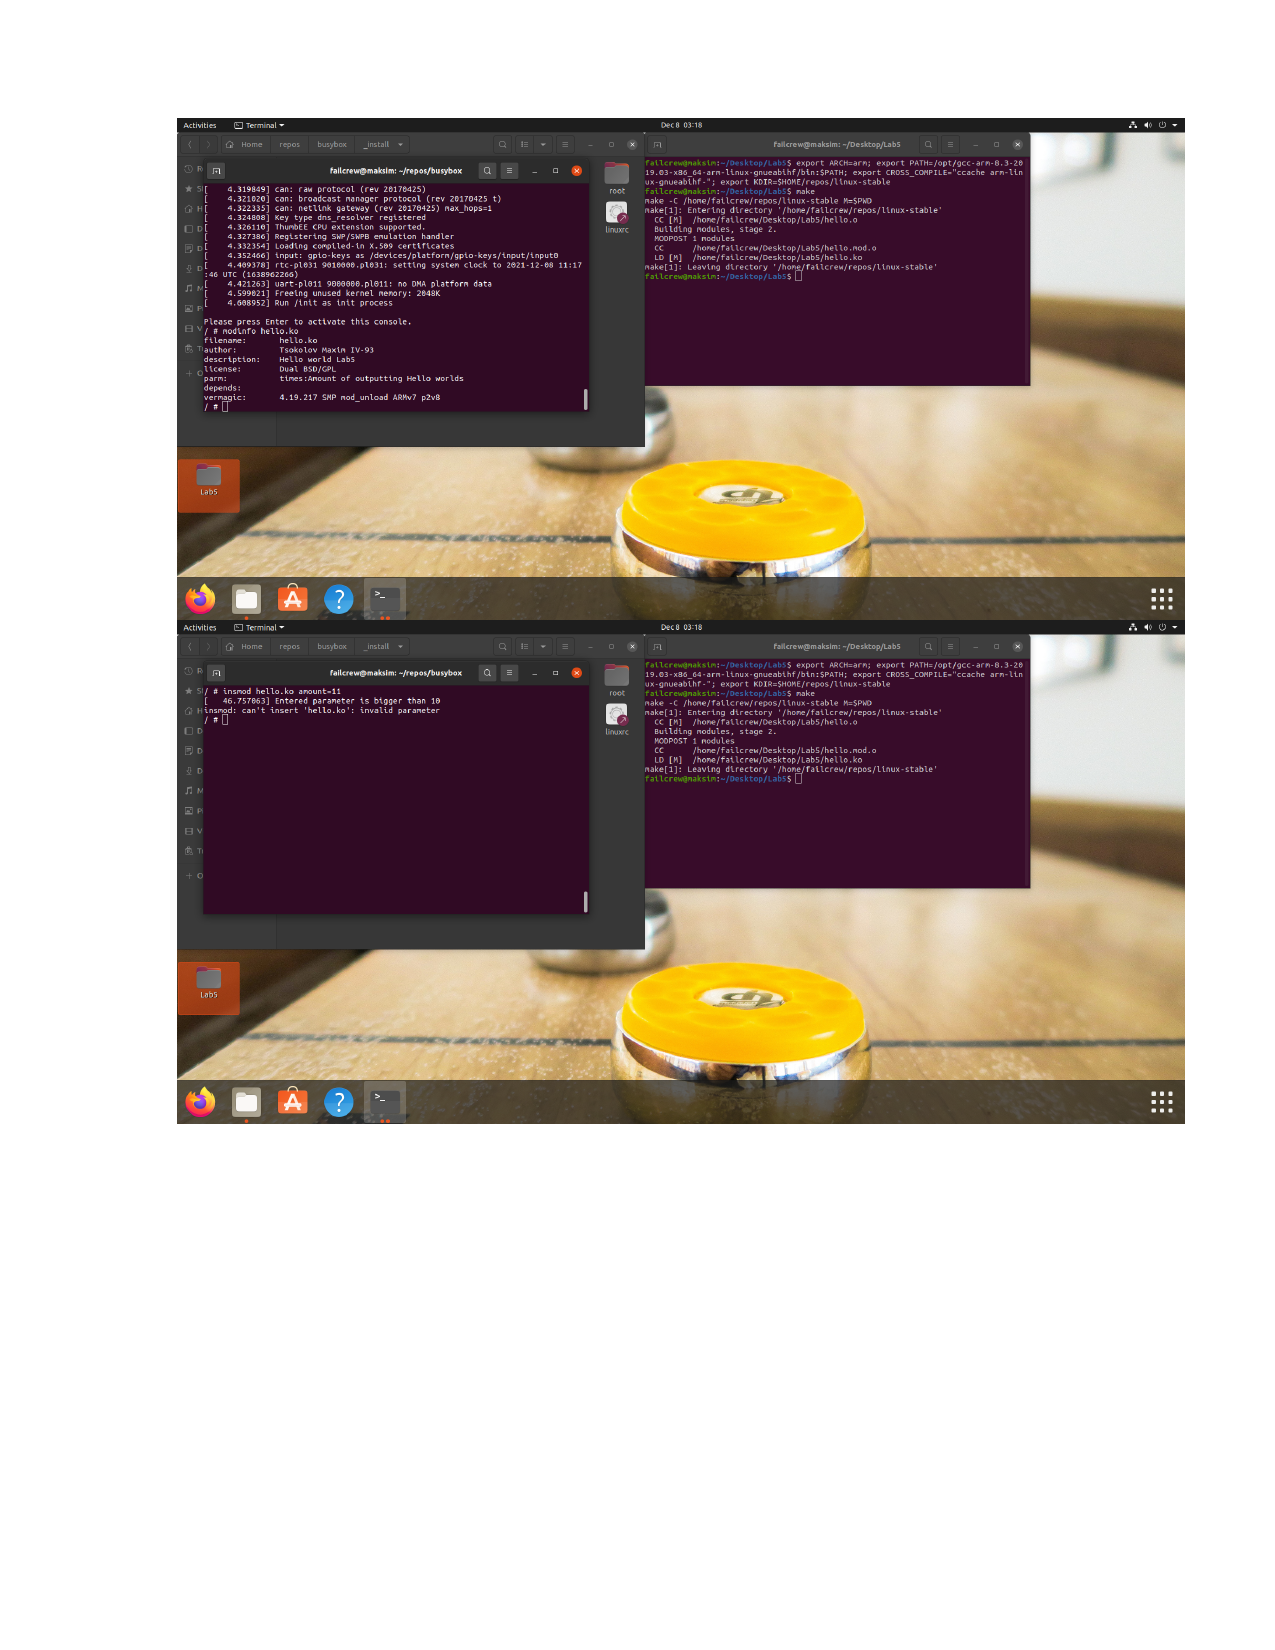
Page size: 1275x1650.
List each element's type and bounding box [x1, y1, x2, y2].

picture [177, 118, 1185, 1124]
